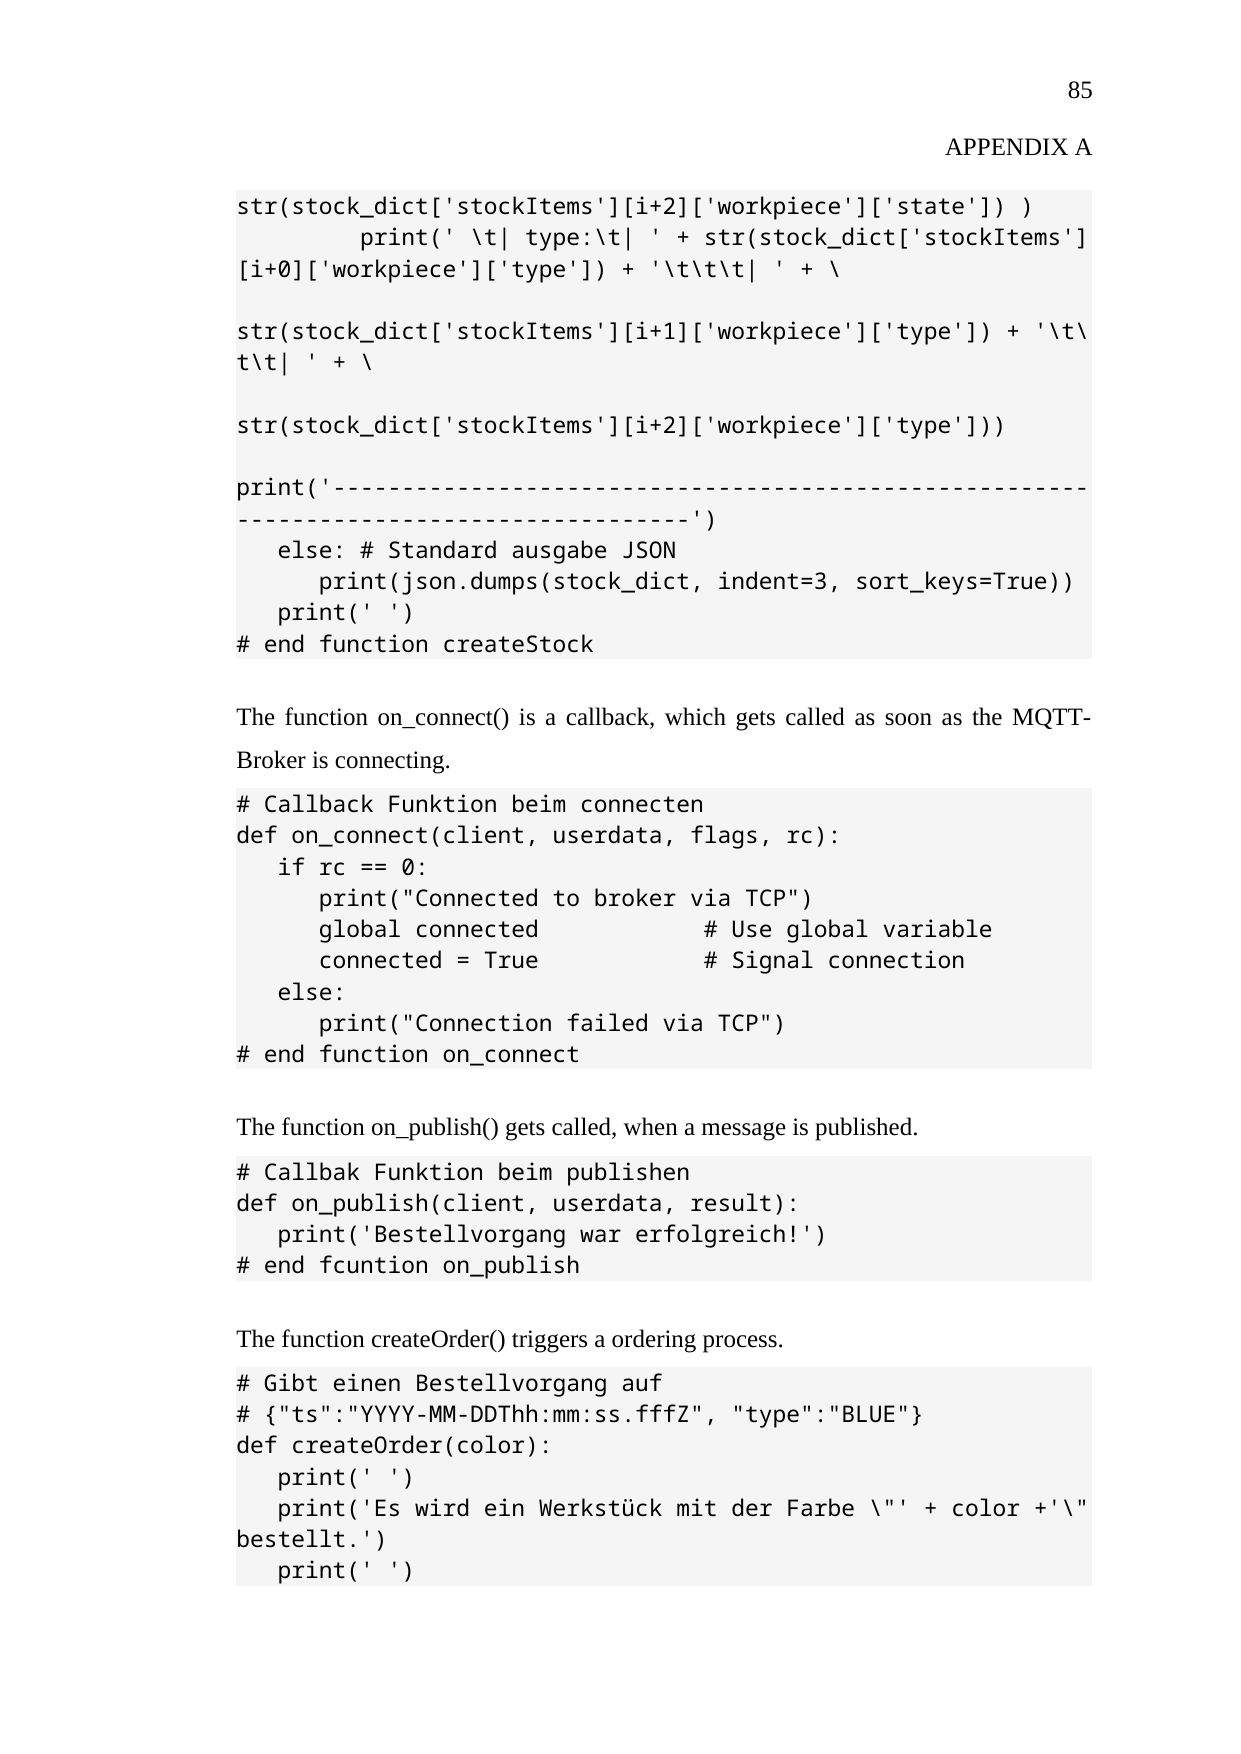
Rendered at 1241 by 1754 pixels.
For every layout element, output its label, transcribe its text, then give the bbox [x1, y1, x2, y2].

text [236, 1367, 1092, 1586]
text # Callbak Funktion beim publishen def on_publish(client, userdata, result): print('Bestellvorgang war erfolgreich!') # end fcuntion on_publish [236, 1156, 1092, 1281]
text The function on_publish() gets called, when a message is published. [236, 1112, 1092, 1141]
text The function createOrder() triggers a ordering process. [236, 1324, 1092, 1352]
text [236, 190, 1092, 659]
text # Callback Funktion beim connecten def on_connect(client, userdata, flags, rc): if rc == 0: print("Connected to broker via TCP") global connected # Use global variable connected = True # Signal connection else: print("Connection failed via TCP") # end function on_connect [236, 788, 1092, 1069]
text The function on_connect() is a callback, which gets called as soon as the MQTT-Broker is connecting. [236, 702, 1092, 774]
